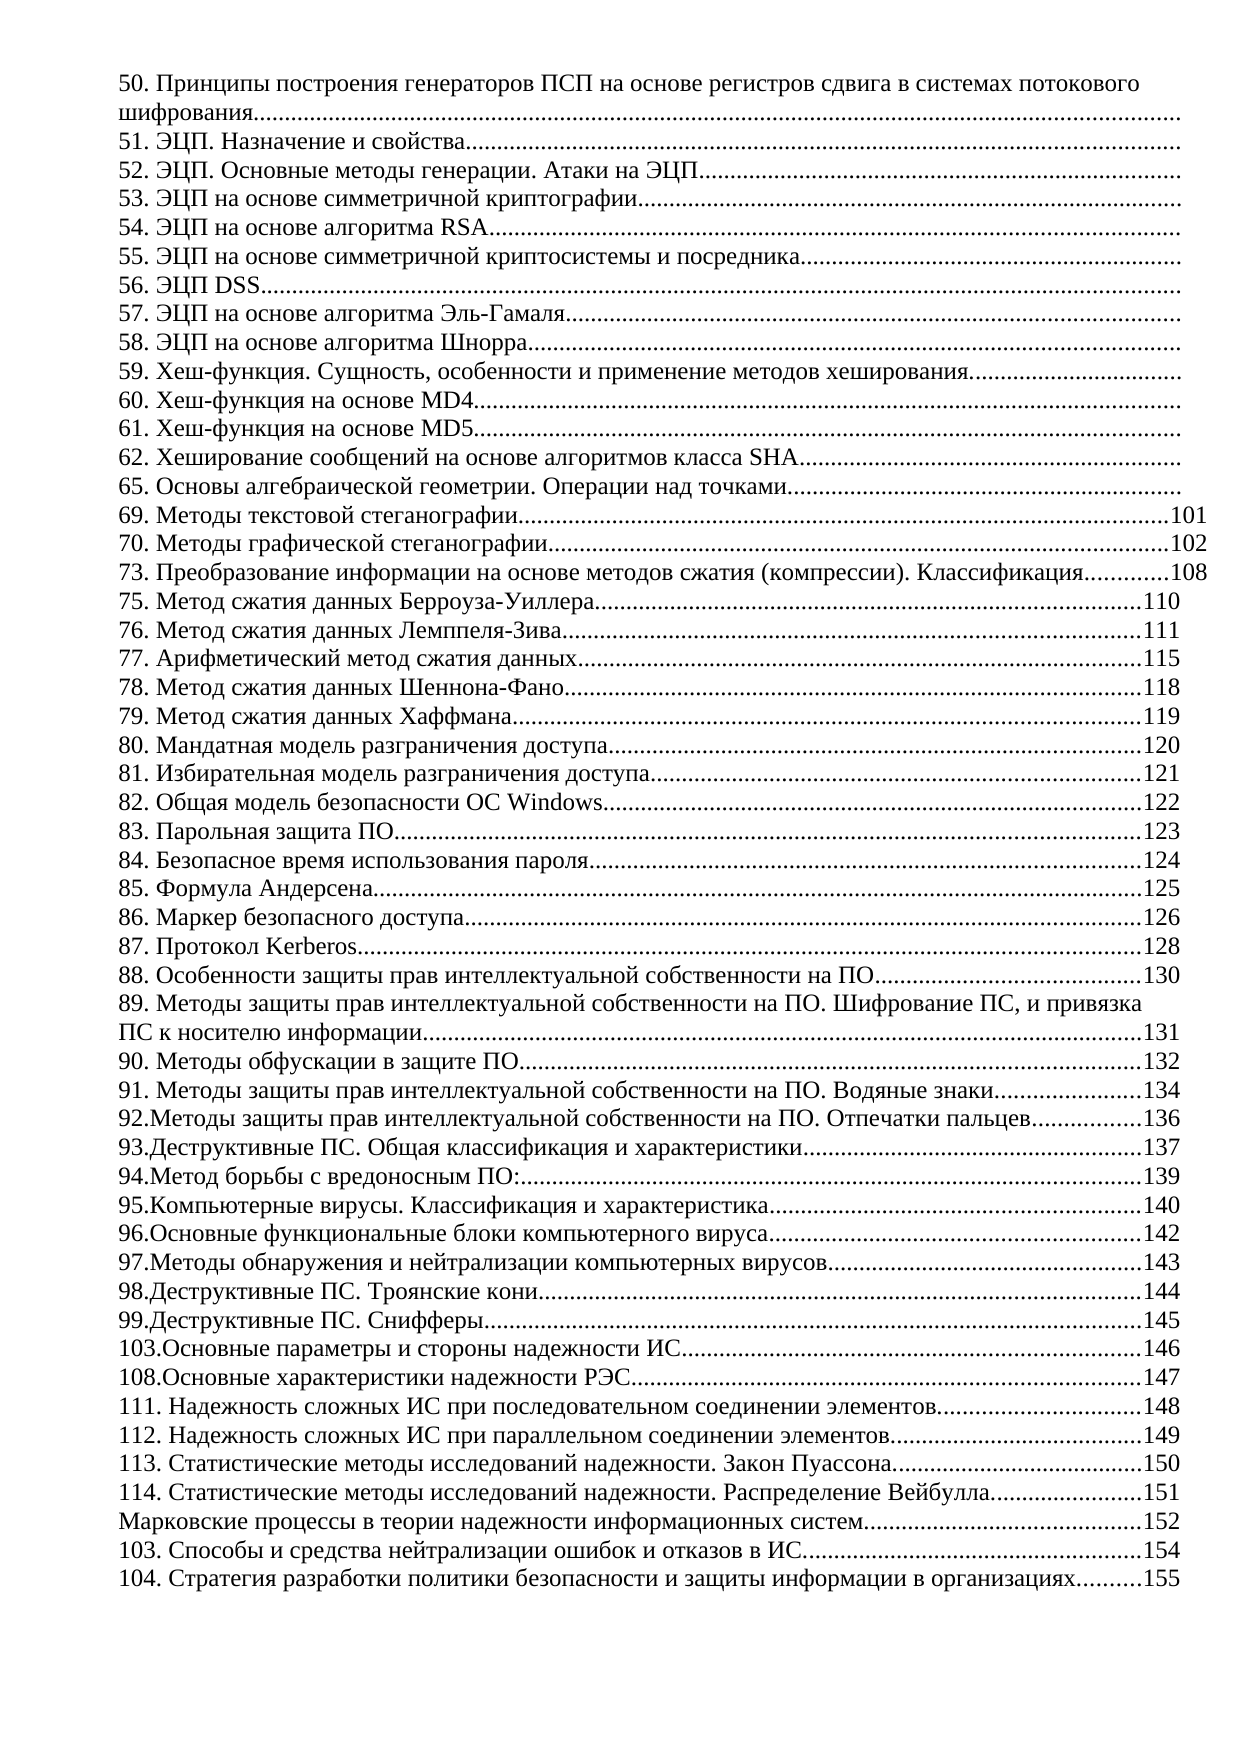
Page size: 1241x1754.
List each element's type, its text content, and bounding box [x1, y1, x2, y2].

text 82. Общая модель безопасности ОС Windows 122 [118, 787, 1181, 816]
text 103. Способы и средства нейтрализации ошибок и отказов в ИС. 154 [118, 1535, 1181, 1563]
text 111. Надежность сложных ИС при последовательном соединении элементов. 148 [118, 1391, 1181, 1420]
text 77. Арифметический метод сжатия данных 115 [118, 643, 1181, 672]
text 54. ЭЦП на основе алгоритма RSA 86 [118, 212, 1181, 241]
text 61. Хеш-функция на основе MD5 95 [118, 413, 1181, 442]
text 70. Методы графической стеганографии 102 [118, 528, 1181, 557]
text 92.Методы защиты прав интеллектуальной собственности на ПО. Отпечатки пальцев 136 [118, 1103, 1181, 1132]
text 83. Парольная защита ПО 123 [118, 816, 1181, 845]
text 78. Метод сжатия данных Шеннона-Фано 118 [118, 672, 1181, 701]
text 57. ЭЦП на основе алгоритма Эль-Гамаля 89 [118, 298, 1181, 327]
text 59. Хеш-функция. Сущность, особенности и применение методов хеширования. 91 [118, 356, 1181, 385]
text 51. ЭЦП. Назначение и свойства. 82 [118, 126, 1181, 155]
text 55. ЭЦП на основе симметричной криптосистемы и посредника 87 [118, 241, 1181, 270]
text 104. Стратегия разработки политики безопасности и защиты информации в организациях. 155 [118, 1563, 1181, 1592]
text 60. Хеш-функция на основе MD4 92 [118, 385, 1181, 413]
text 112. Надежность сложных ИС при параллельном соединении элементов. 149 [118, 1420, 1181, 1448]
text 97.Методы обнаружения и нейтрализации компьютерных вирусов 143 [118, 1247, 1181, 1276]
text 75. Метод сжатия данных Берроуза-Уиллера. 110 [118, 586, 1181, 615]
text 53. ЭЦП на основе симметричной криптографии 85 [118, 183, 1181, 212]
text 89. Методы защиты прав интеллектуальной собственности на ПО. Шифрование ПС, и привязка ПС к носителю информации 131 [118, 988, 1181, 1046]
text 56. ЭЦП DSS. 88 [118, 270, 1181, 298]
text 58. ЭЦП на основе алгоритма Шнорра 90 [118, 327, 1181, 356]
text 88. Особенности защиты прав интеллектуальной собственности на ПО 130 [118, 960, 1181, 988]
text 96.Основные функциональные блоки компьютерного вируса 142 [118, 1218, 1181, 1247]
text 98.Деструктивные ПС. Троянские кони 144 [118, 1276, 1181, 1305]
text 81. Избирательная модель разграничения доступа 121 [118, 758, 1181, 787]
text 113. Статистические методы исследований надежности. Закон Пуассона. 150 [118, 1448, 1181, 1477]
text 84. Безопасное время использования пароля 124 [118, 845, 1181, 873]
text 86. Маркер безопасного доступа 126 [118, 902, 1181, 931]
text 114. Статистические методы исследований надежности. Распределение Вейбулла. 151 [118, 1477, 1181, 1506]
text 73. Преобразование информации на основе методов сжатия (компрессии). Классификация 108 [118, 557, 1181, 586]
text 50. Принципы построения генераторов ПСП на основе регистров сдвига в системах потокового шифрования 79 [118, 68, 1181, 126]
text 93.Деструктивные ПС. Общая классификация и характеристики 137 [118, 1132, 1181, 1161]
text 95.Компьютерные вирусы. Классификация и характеристика 140 [118, 1190, 1181, 1218]
text 103.Основные параметры и стороны надежности ИС 146 [118, 1333, 1181, 1362]
text 62. Хеширование сообщений на основе алгоритмов класса SHA 96 [118, 442, 1181, 471]
text Марковские процессы в теории надежности информационных систем. 152 [118, 1506, 1181, 1535]
text 91. Методы защиты прав интеллектуальной собственности на ПО. Водяные знаки 134 [118, 1075, 1181, 1103]
text 108.Основные характеристики надежности РЭС 147 [118, 1362, 1181, 1391]
text 99.Деструктивные ПС. Снифферы 145 [118, 1305, 1181, 1333]
text 76. Метод сжатия данных Лемппеля-Зива. 111 [118, 615, 1181, 643]
text 79. Метод сжатия данных Хаффмана 119 [118, 701, 1181, 730]
text 85. Формула Андерсена 125 [118, 873, 1181, 902]
text 94.Метод борьбы с вредоносным ПО: 139 [118, 1161, 1181, 1190]
text 52. ЭЦП. Основные методы генерации. Атаки на ЭЦП 83 [118, 155, 1181, 183]
text 87. Протокол Kerberos 128 [118, 931, 1181, 960]
text 65. Основы алгебраической геометрии. Операции над точками. 97 [118, 471, 1181, 500]
text 90. Методы обфускации в защите ПО 132 [118, 1046, 1181, 1075]
text 80. Мандатная модель разграничения доступа 120 [118, 730, 1181, 758]
text 69. Методы текстовой стеганографии 101 [118, 500, 1181, 528]
